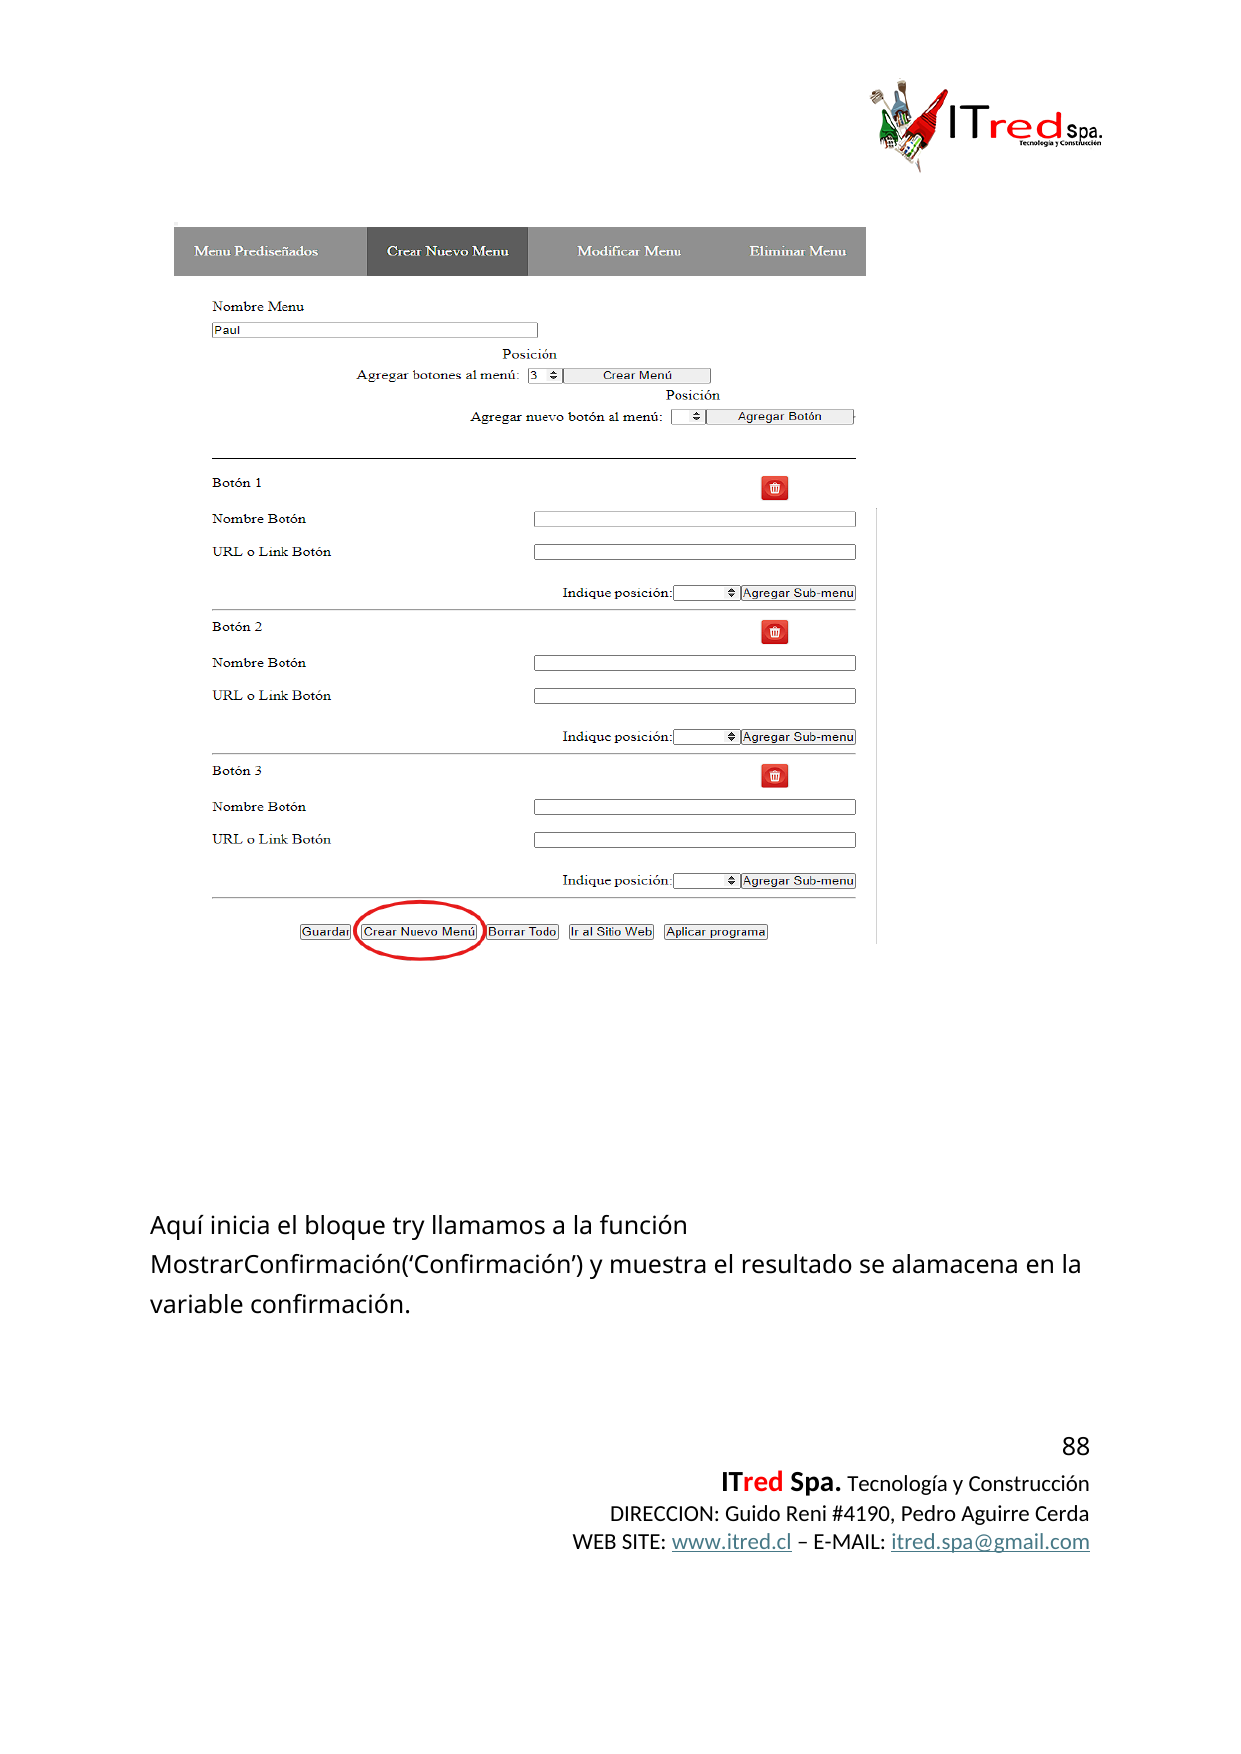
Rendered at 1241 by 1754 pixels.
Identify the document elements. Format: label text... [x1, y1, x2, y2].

text Aquí inicia el bloque try llamamos a la función MostrarConfirmación(‘Confirmación’) y muestra el resultado se alamacena en la variable confirmación. [150, 1207, 1090, 1320]
picture [150, 210, 877, 961]
picture [868, 77, 1102, 174]
